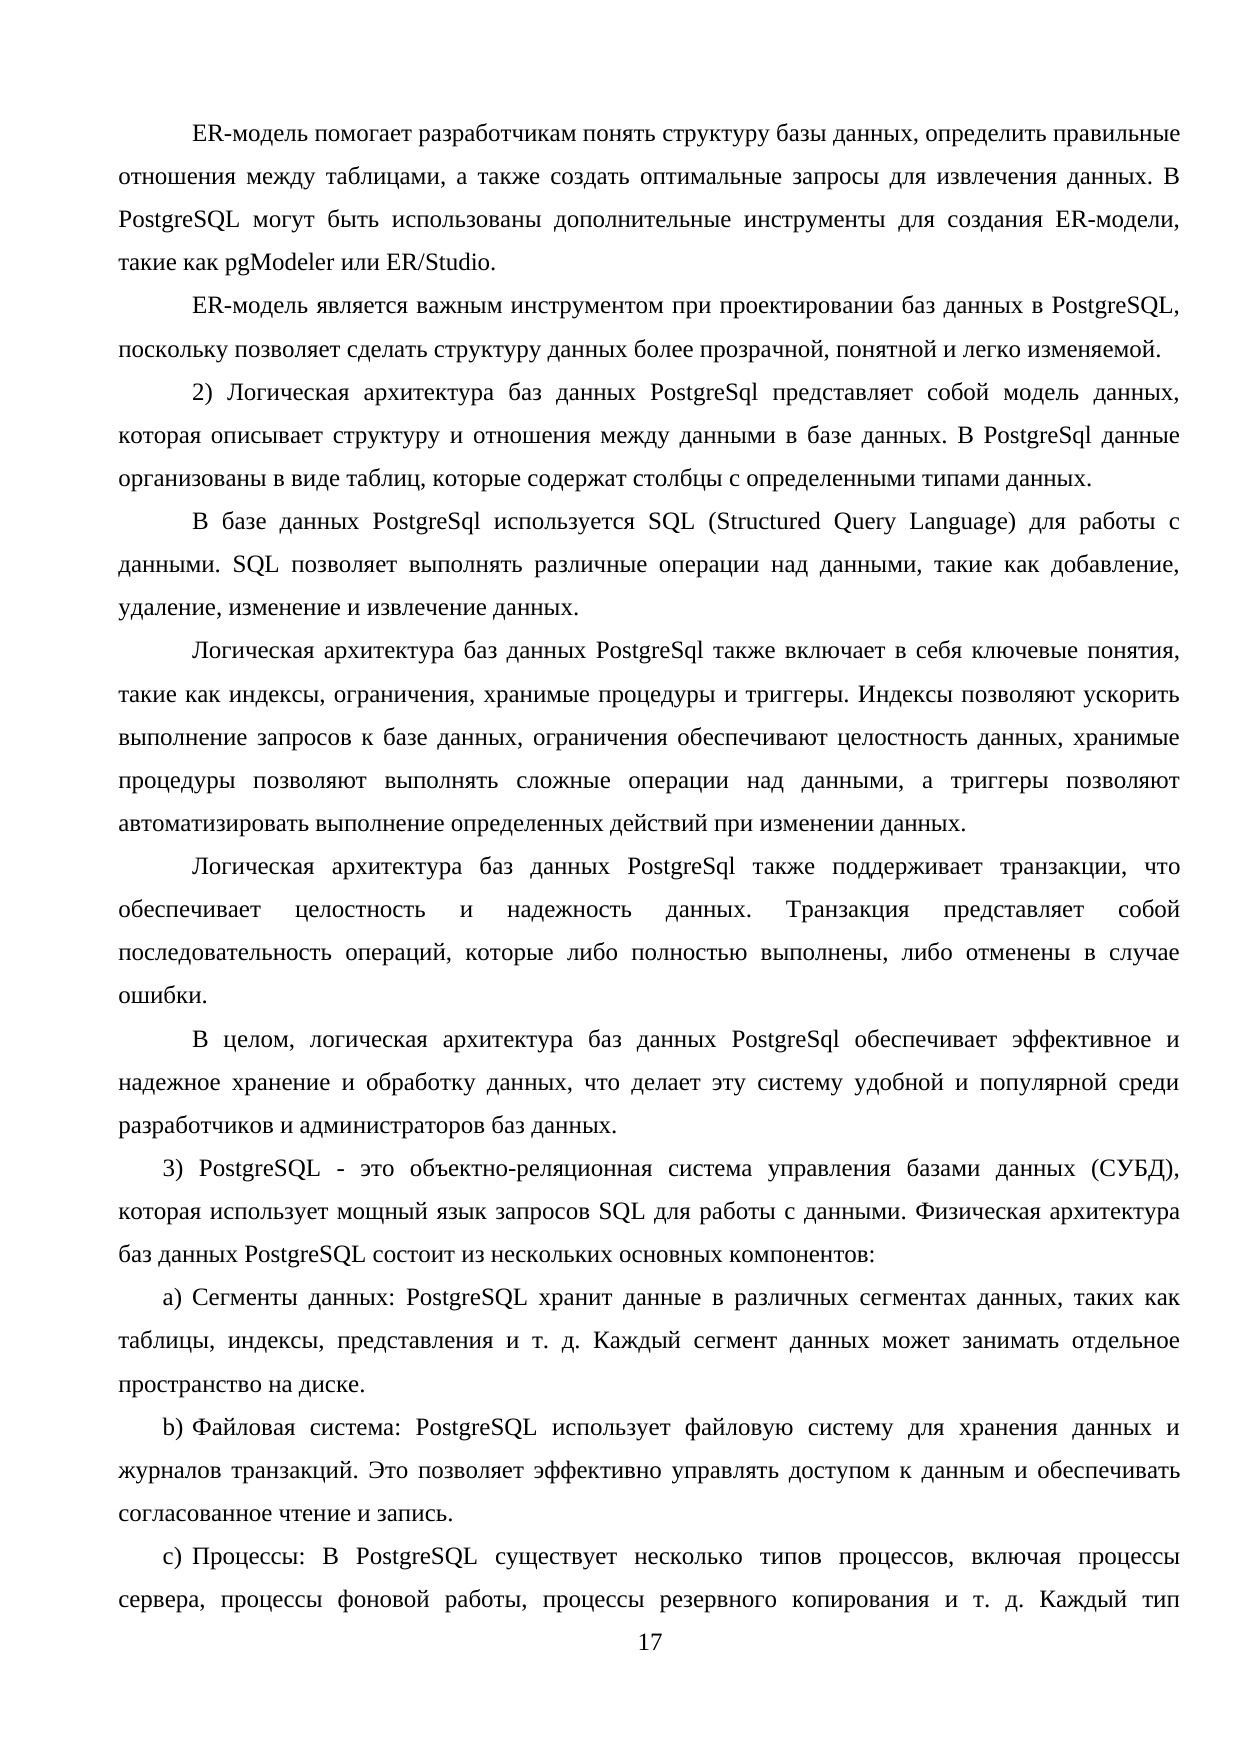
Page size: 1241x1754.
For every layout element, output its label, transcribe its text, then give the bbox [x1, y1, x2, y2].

list Сегменты данных: PostgreSQL хранит данные в различных сегментах данных, таких как таблицы, индексы, представления и т. д. Каждый сегмент данных может занимать отдельное пространство на диске. [118, 1282, 1181, 1397]
text Логическая архитектура баз данных PostgreSql также поддерживает транзакции, что обеспечивает целостность и надежность данных. Транзакция представляет собой последовательность операций, которые либо полностью выполнены, либо отменены в случае ошибки. [118, 851, 1181, 1009]
text В базе данных PostgreSql используется SQL (Structured Query Language) для работы с данными. SQL позволяет выполнять различные операции над данными, такие как добавление, удаление, изменение и извлечение данных. [118, 506, 1181, 621]
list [118, 1541, 1181, 1613]
text ER-модель является важным инструментом при проектировании баз данных в PostgreSQL, поскольку позволяет сделать структуру данных более прозрачной, понятной и легко изменяемой. [118, 291, 1181, 362]
text 2) Логическая архитектура баз данных PostgreSql представляет собой модель данных, которая описывает структуру и отношения между данными в базе данных. В PostgreSql данные организованы в виде таблиц, которые содержат столбцы с определенными типами данных. [118, 377, 1181, 492]
text 3) PostgreSQL - это объектно-реляционная система управления базами данных (СУБД), которая использует мощный язык запросов SQL для работы с данными. Физическая архитектура баз данных PostgreSQL состоит из нескольких основных компонентов: [118, 1153, 1181, 1268]
list Файловая система: PostgreSQL использует файловую систему для хранения данных и журналов транзакций. Это позволяет эффективно управлять доступом к данным и обеспечивать согласованное чтение и запись. [118, 1412, 1181, 1527]
text В целом, логическая архитектура баз данных PostgreSql обеспечивает эффективное и надежное хранение и обработку данных, что делает эту систему удобной и популярной среди разработчиков и администраторов баз данных. [118, 1024, 1181, 1139]
text Логическая архитектура баз данных PostgreSql также включает в себя ключевые понятия, такие как индексы, ограничения, хранимые процедуры и триггеры. Индексы позволяют ускорить выполнение запросов к базе данных, ограничения обеспечивают целостность данных, хранимые процедуры позволяют выполнять сложные операции над данными, а триггеры позволяют автоматизировать выполнение определенных действий при изменении данных. [118, 636, 1181, 837]
text ER-модель помогает разработчикам понять структуру базы данных, определить правильные отношения между таблицами, а также создать оптимальные запросы для извлечения данных. В PostgreSQL могут быть использованы дополнительные инструменты для создания ER-модели, такие как pgModeler или ER/Studio. [118, 118, 1181, 276]
